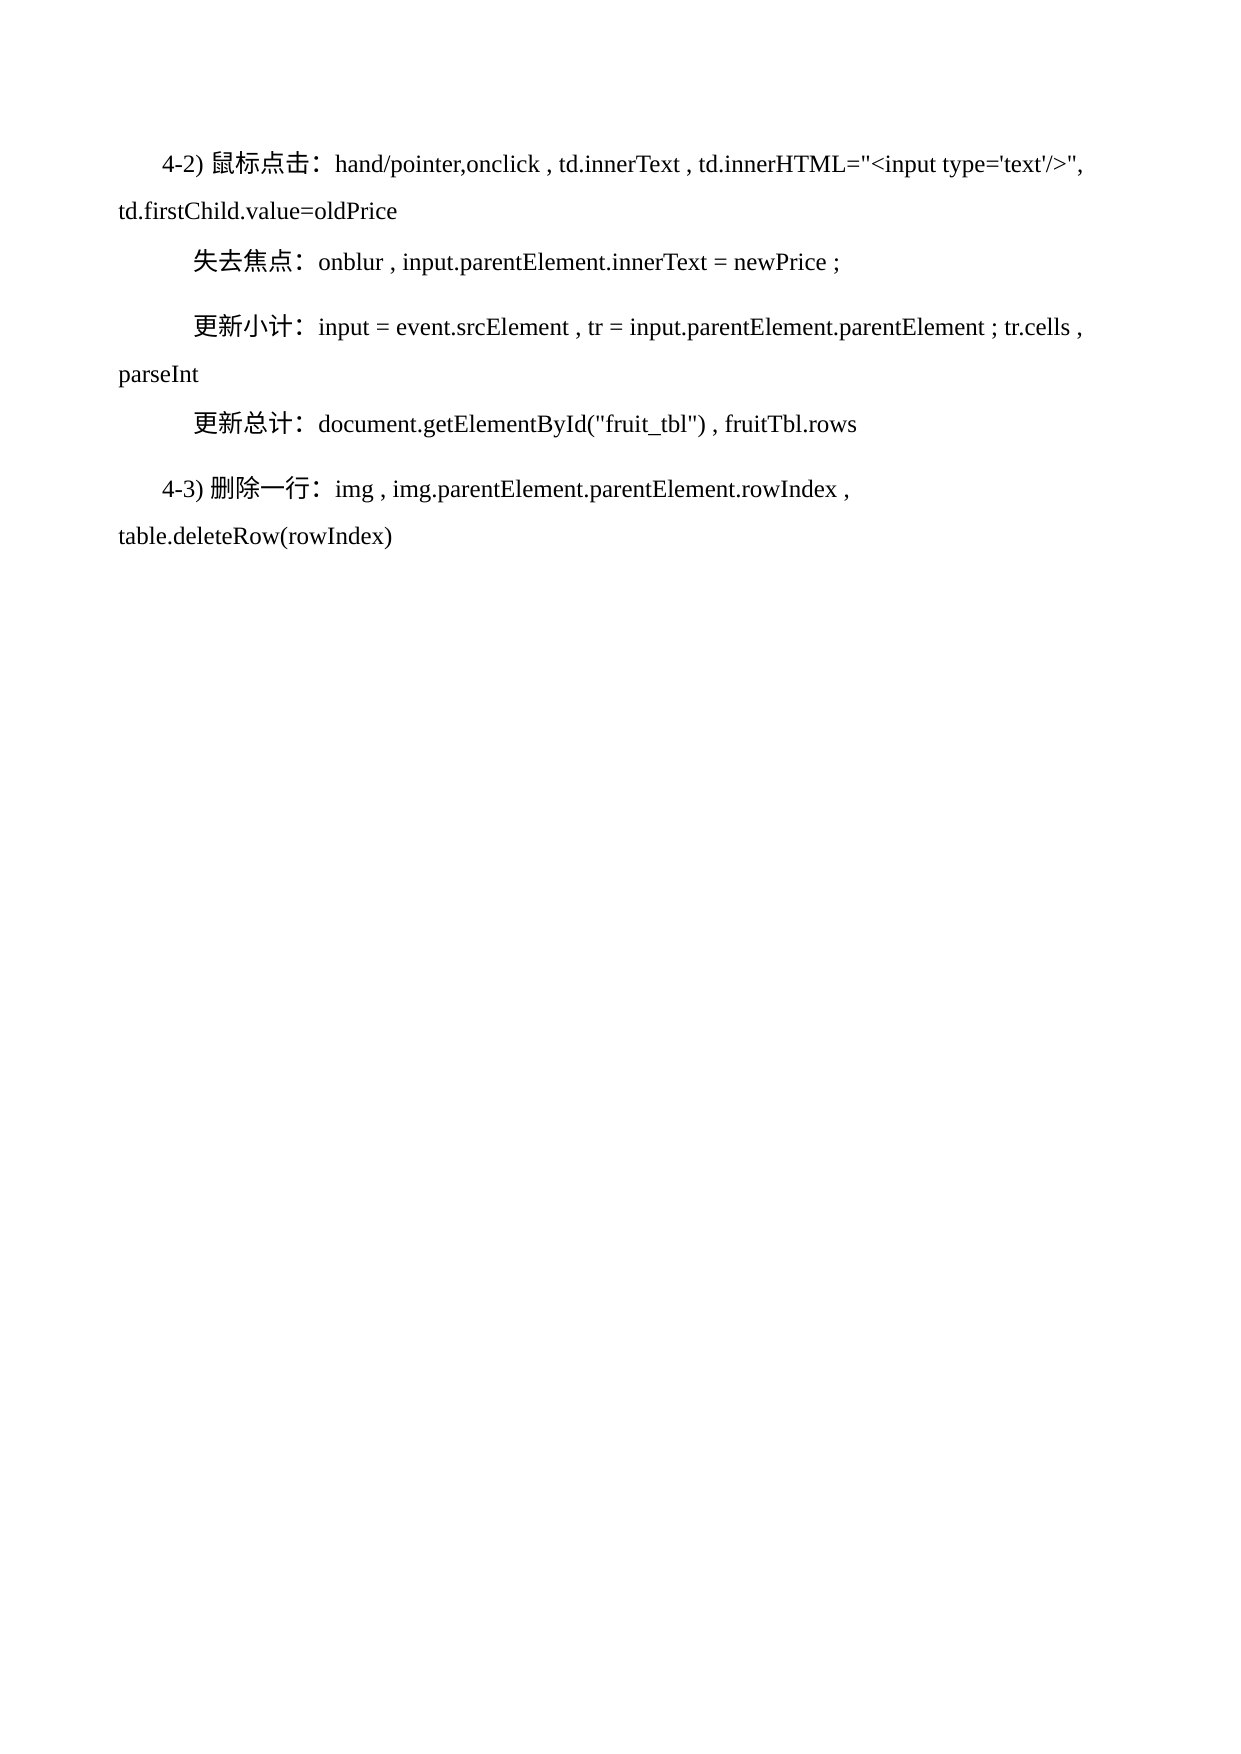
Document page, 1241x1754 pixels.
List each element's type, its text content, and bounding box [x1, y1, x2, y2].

text 4-3) 删除一行：img , img.parentElement.parentElement.rowIndex , table.deleteRow(rowIndex) [118, 454, 1122, 552]
text 更新小计：input = event.srcElement , tr = input.parentElement.parentElement ; tr.cells , parseInt [118, 292, 1122, 389]
text 4-2) 鼠标点击：hand/pointer,onclick , td.innerText , td.innerHTML="<input type='text'/>", td.firstChild.value=oldPrice [118, 129, 1122, 227]
text 失去焦点：onblur , input.parentElement.innerText = newPrice ; [118, 227, 1122, 292]
text 更新总计：document.getElementById("fruit_tbl") , fruitTbl.rows [118, 389, 1122, 454]
